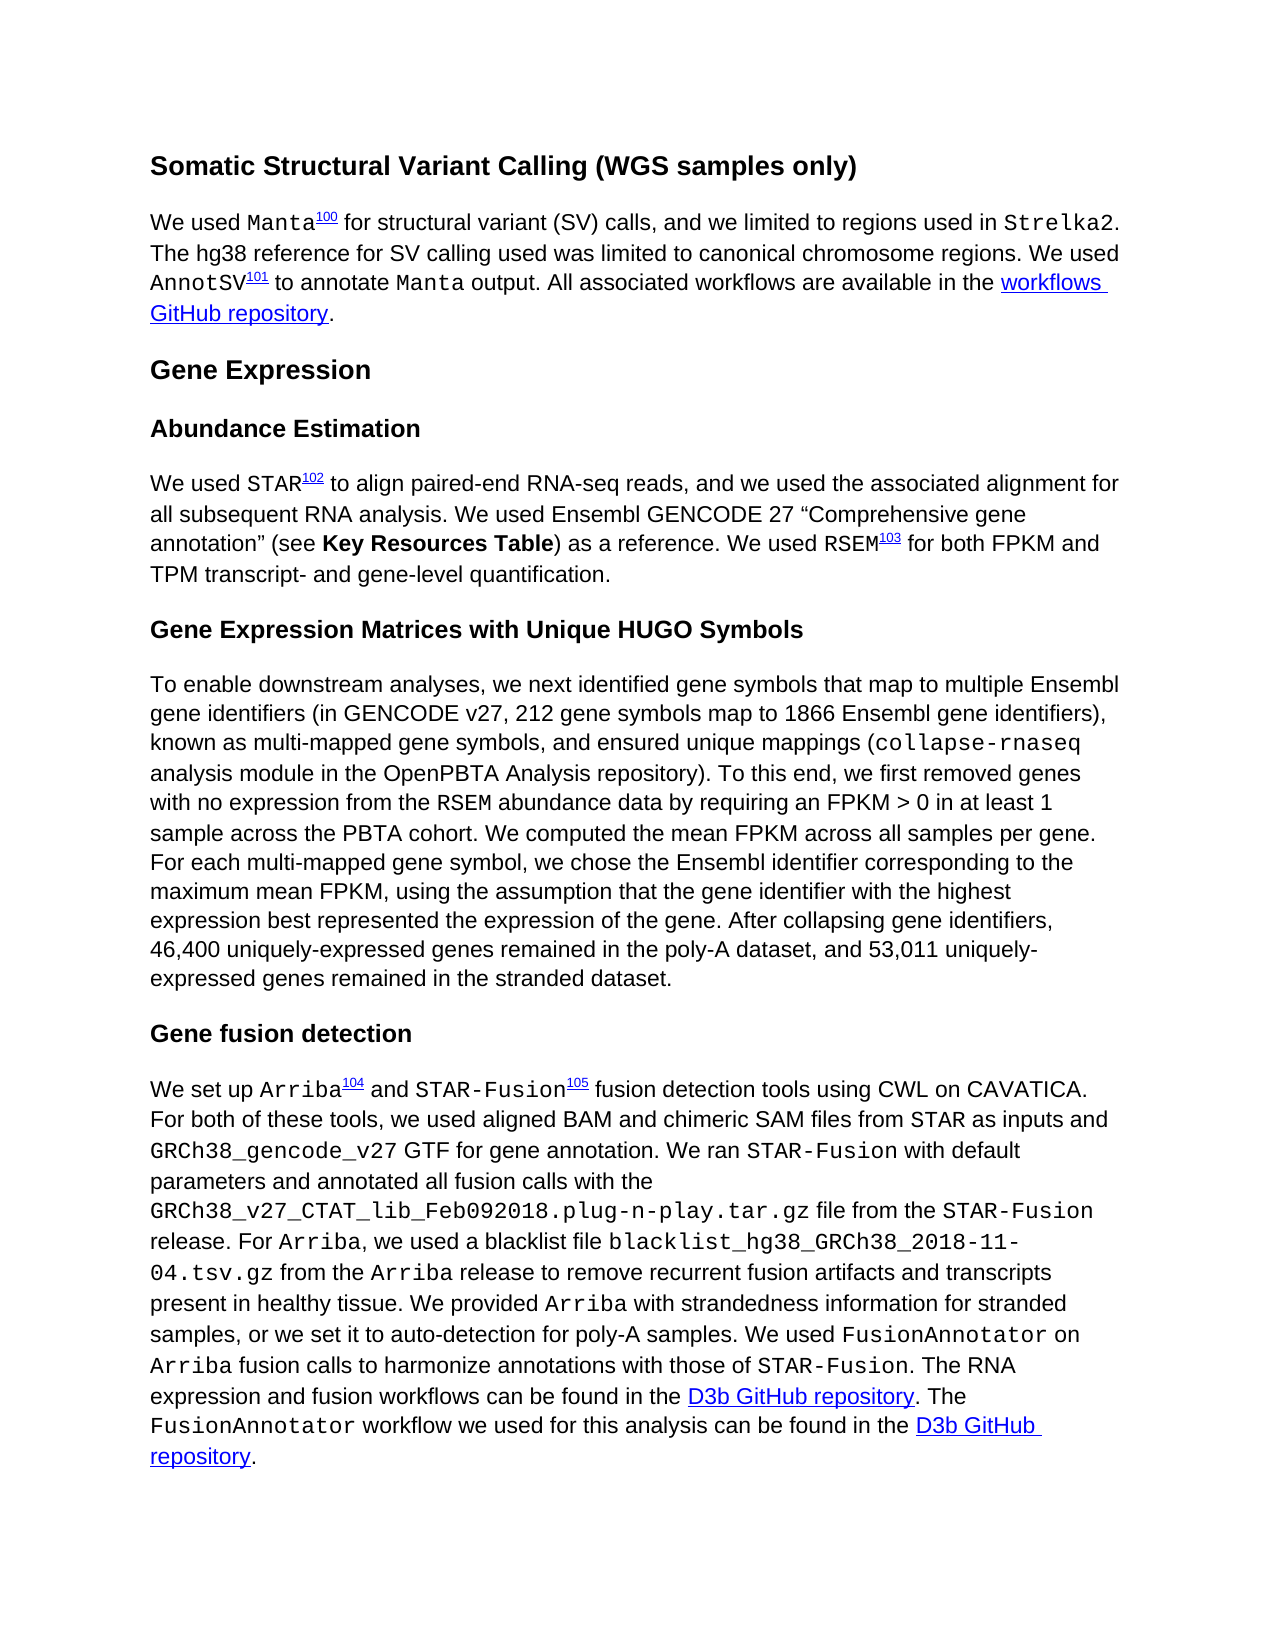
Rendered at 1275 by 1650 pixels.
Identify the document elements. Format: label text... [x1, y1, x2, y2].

subtitle Gene Expression Matrices with Unique HUGO Symbols [150, 615, 1125, 644]
text We used STAR102 to align paired-end RNA-seq reads, and we used the associated alignment for all subsequent RNA analysis. We used Ensembl GENCODE 27 “Comprehensive gene annotation” (see Key Resources Table) as a reference. We used RSEM103 for both FPKM and TPM transcript- and gene-level quantification. [150, 470, 1125, 587]
subtitle Abundance Estimation [150, 413, 1125, 442]
subtitle Somatic Structural Variant Calling (WGS samples only) [150, 150, 1125, 181]
text We set up Arriba104 and STAR-Fusion105 fusion detection tools using CWL on CAVATICA. For both of these tools, we used aligned BAM and chimeric SAM files from STAR as inputs and GRCh38_gencode_v27 GTF for gene annotation. We ran STAR-Fusion with default parameters and annotated all fusion calls with the GRCh38_v27_CTAT_lib_Feb092018.plug-n-play.tar.gz file from the STAR-Fusion release. For Arriba, we used a blacklist file blacklist_hg38_GRCh38_2018-11-04.tsv.gz from the Arriba release to remove recurrent fusion artifacts and transcripts present in healthy tissue. We provided Arriba with strandedness information for stranded samples, or we set it to auto-detection for poly-A samples. We used FusionAnnotator on Arriba fusion calls to harmonize annotations with those of STAR-Fusion. The RNA expression and fusion workflows can be found in the D3b GitHub repository. The FusionAnnotator workflow we used for this analysis can be found in the D3b GitHub repository. [150, 1076, 1125, 1469]
text To enable downstream analyses, we next identified gene symbols that map to multiple Ensembl gene identifiers (in GENCODE v27, 212 gene symbols map to 1866 Ensembl gene identifiers), known as multi-mapped gene symbols, and ensured unique mappings (collapse-rnaseq analysis module in the OpenPBTA Analysis repository). To this end, we first removed genes with no expression from the RSEM abundance data by requiring an FPKM > 0 in at least 1 sample across the PBTA cohort. We computed the mean FPKM across all samples per gene. For each multi-mapped gene symbol, we chose the Ensembl identifier corresponding to the maximum mean FPKM, using the assumption that the gene identifier with the highest expression best represented the expression of the gene. After collapsing gene identifiers, 46,400 uniquely-expressed genes remained in the poly-A dataset, and 53,011 uniquely-expressed genes remained in the stranded dataset. [150, 671, 1125, 991]
subtitle Gene fusion detection [150, 1019, 1125, 1048]
text We used Manta100 for structural variant (SV) calls, and we limited to regions used in Strelka2. The hg38 reference for SV calling used was limited to canonical chromosome regions. We used AnnotSV101 to annotate Manta output. All associated workflows are available in the workflows GitHub repository. [150, 209, 1125, 327]
subtitle Gene Expression [150, 354, 1125, 385]
